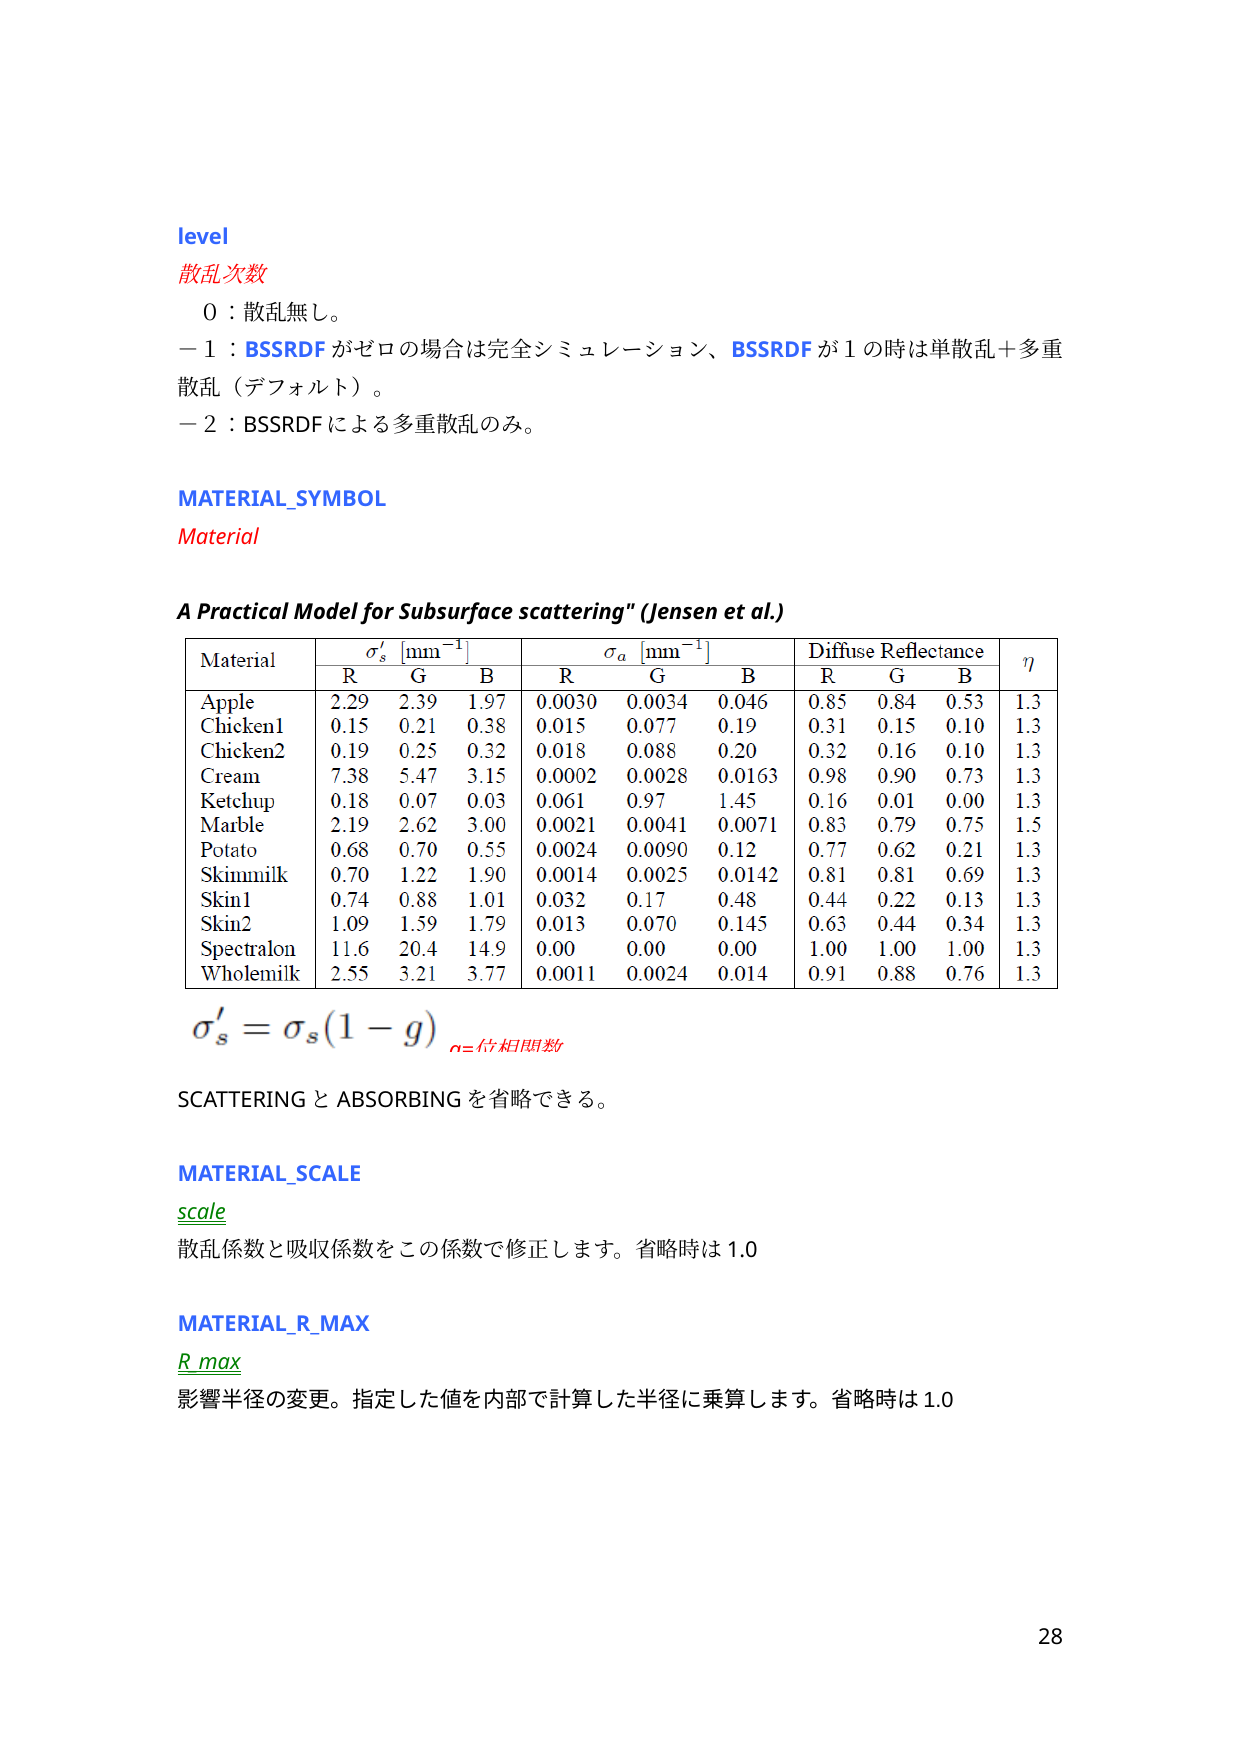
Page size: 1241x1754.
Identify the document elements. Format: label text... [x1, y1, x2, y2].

text －１：BSSRDFがゼロの場合は完全シミュレーション、BSSRDFが１の時は単散乱＋多重散乱（デフォルト）。 [177, 329, 1063, 404]
text SCATTERINGとABSORBINGを省略できる。 [177, 1079, 1063, 1117]
picture [177, 629, 1062, 993]
text MATERIAL_SYMBOL [177, 479, 1063, 517]
text ０：散乱無し。 [177, 292, 1063, 329]
text level [177, 217, 1063, 254]
text －２：BSSRDFによる多重散乱のみ。 [177, 404, 1063, 442]
text Material [177, 517, 1063, 554]
text MATERIAL_R_MAX [177, 1304, 1063, 1342]
text R_max [177, 1342, 1063, 1379]
picture [177, 1004, 442, 1050]
text A Practical Model for Subsurface scattering" (Jensen et al.) [177, 592, 1063, 629]
text 散乱次数 [177, 254, 1063, 292]
subtitle 影響半径の変更。指定した値を内部で計算した半径に乗算します。省略時は1.0 [177, 1379, 1063, 1417]
text 散乱係数と吸収係数をこの係数で修正します。省略時は1.0 [177, 1229, 1063, 1267]
text scale [177, 1192, 1063, 1229]
text MATERIAL_SCALE [177, 1154, 1063, 1192]
